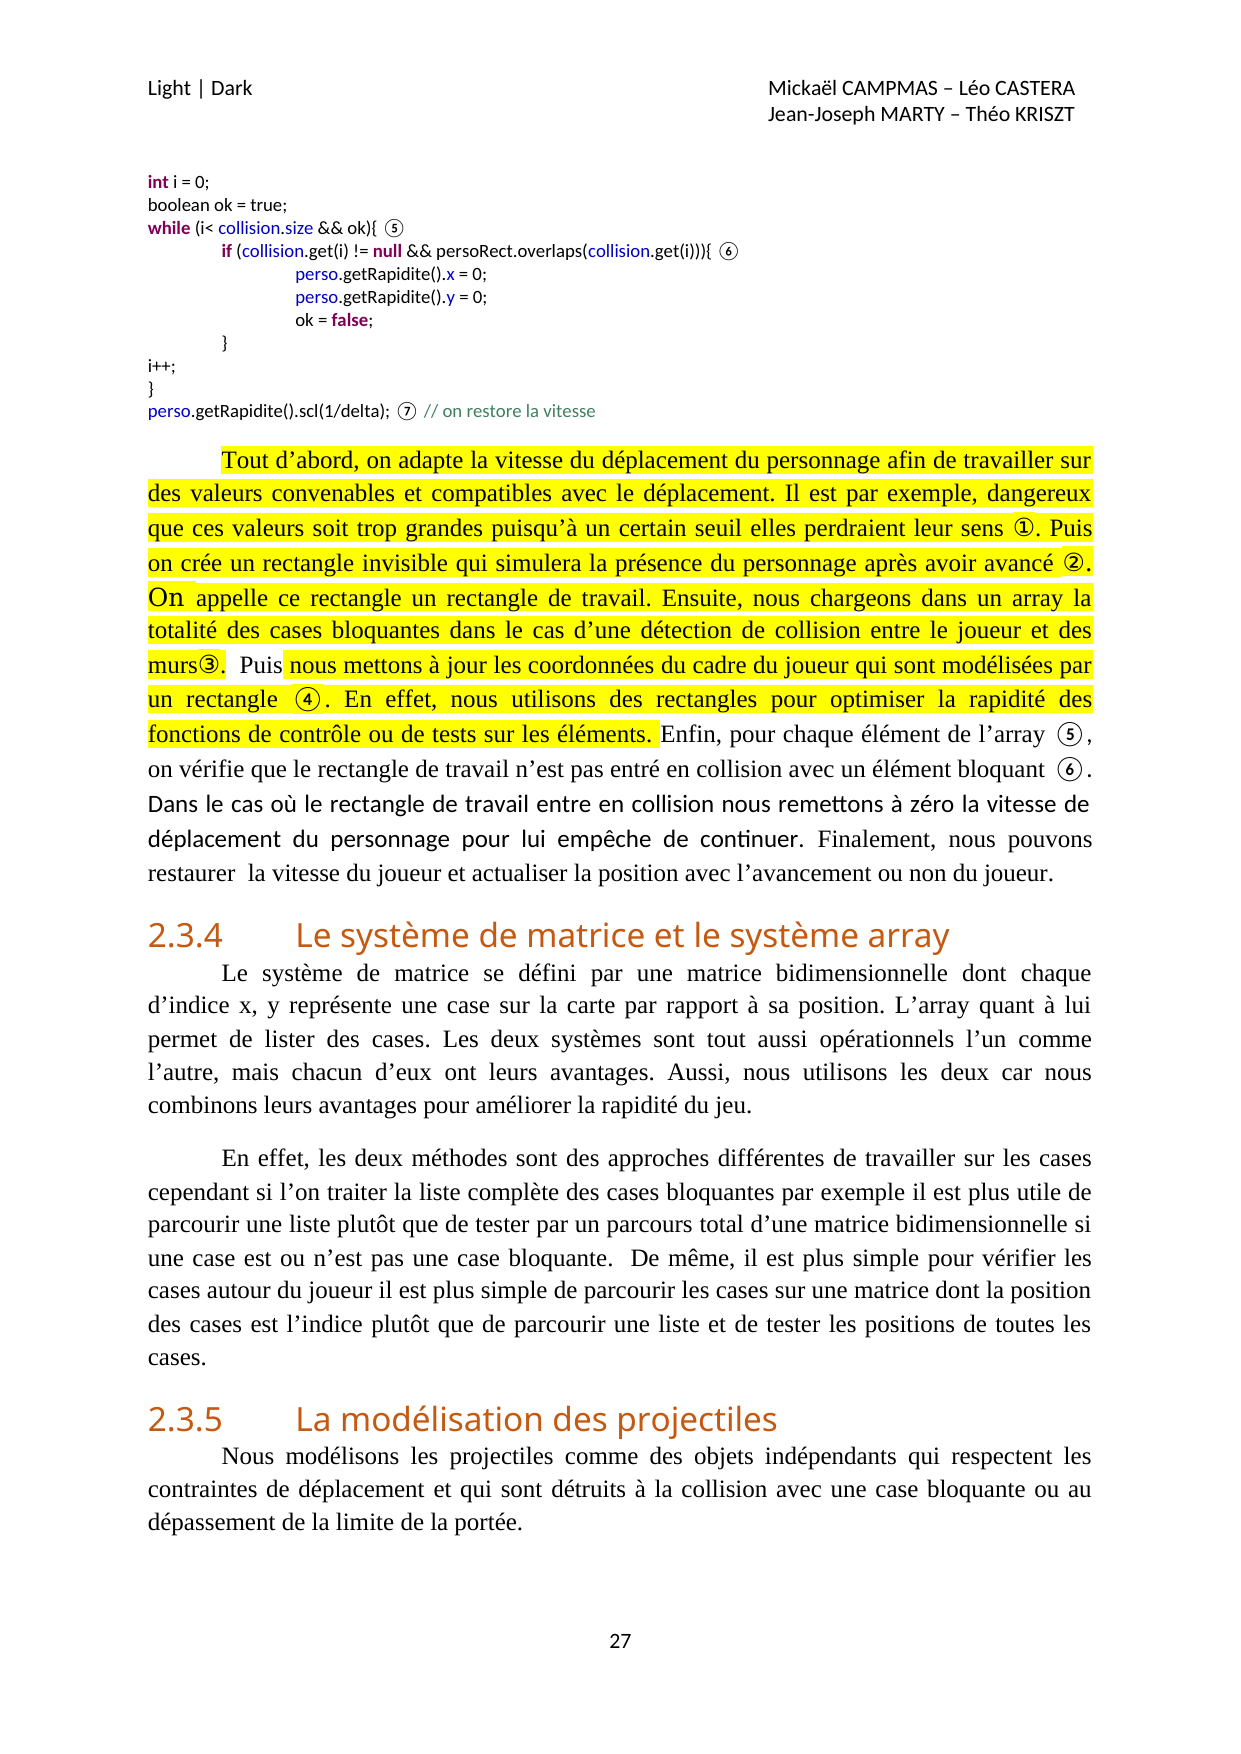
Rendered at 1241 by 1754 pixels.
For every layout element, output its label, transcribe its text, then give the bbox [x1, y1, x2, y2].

text Tout d’abord, on adapte la vitesse du déplacement du personnage afin de travailler sur des valeurs convenables et compatibles avec le déplacement. Il est par exemple, dangereux que ces valeurs soit trop grandes puisqu’à un certain seuil elles perdraient leur sens ①. Puis on crée un rectangle invisible qui simulera la présence du personnage après avoir avancé ②. On appelle ce rectangle un rectangle de travail. Ensuite, nous chargeons dans un array la totalité des cases bloquantes dans le cas d’une détection de collision entre le joueur et des murs③. Puis nous mettons à jour les coordonnées du cadre du joueur qui sont modélisées par un rectangle ④. En effet, nous utilisons des rectangles pour optimiser la rapidité des fonctions de contrôle ou de tests sur les éléments. Enfin, pour chaque élément de l’array ⑤, on vérifie que le rectangle de travail n’est pas entré en collision avec un élément bloquant ⑥. Dans le cas où le rectangle de travail entre en collision nous remettons à zéro la vitesse de déplacement du personnage pour lui empêche de continuer. Finalement, nous pouvons restaurer la vitesse du joueur et actualiser la position avec l’avancement ou non du joueur. [148, 713, 1093, 887]
text ok = false; [148, 308, 1093, 331]
subtitle Le système de matrice et le système array [148, 912, 1093, 958]
text boolean ok = true; [148, 193, 1093, 216]
text } [148, 331, 1093, 354]
text En effet, les deux méthodes sont des approches différentes de travailler sur les cases cependant si l’on traiter la liste complète des cases bloquantes par exemple il est plus utile de parcourir une liste plutôt que de tester par un parcours total d’une matrice bidimensionnelle si une case est ou n’est pas une case bloquante. De même, il est plus simple pour vérifier les cases autour du joueur il est plus simple de parcourir les cases sur une matrice dont la position des cases est l’indice plutôt que de parcourir une liste et de tester les positions de toutes les cases. [148, 1143, 1093, 1370]
text i++; [148, 354, 1093, 377]
text } [148, 377, 1093, 400]
text int i = 0; [148, 171, 1093, 193]
text if (collision.get(i) != null && persoRect.overlaps(collision.get(i))){ ⑥ [148, 239, 1093, 262]
text while (i< collision.size && ok){ ⑤ [148, 216, 1093, 239]
subtitle La modélisation des projectiles [148, 1396, 1093, 1441]
text Le système de matrice se défini par une matrice bidimensionnelle dont chaque d’indice x, y représente une case sur la carte par rapport à sa position. L’array quant à lui permet de lister des cases. Les deux systèmes sont tout aussi opérationnels l’un comme l’autre, mais chacun d’eux ont leurs avantages. Aussi, nous utilisons les deux car nous combinons leurs avantages pour améliorer la rapidité du jeu. [148, 958, 1093, 1118]
text Nous modélisons les projectiles comme des objets indépendants qui respectent les contraintes de déplacement et qui sont détruits à la collision avec une case bloquante ou au dépassement de la limite de la portée. [148, 1441, 1093, 1536]
text perso.getRapidite().y = 0; [148, 285, 1093, 308]
text perso.getRapidite().scl(1/delta); ⑦ // on restore la vitesse [148, 400, 1093, 423]
text perso.getRapidite().x = 0; [148, 262, 1093, 285]
